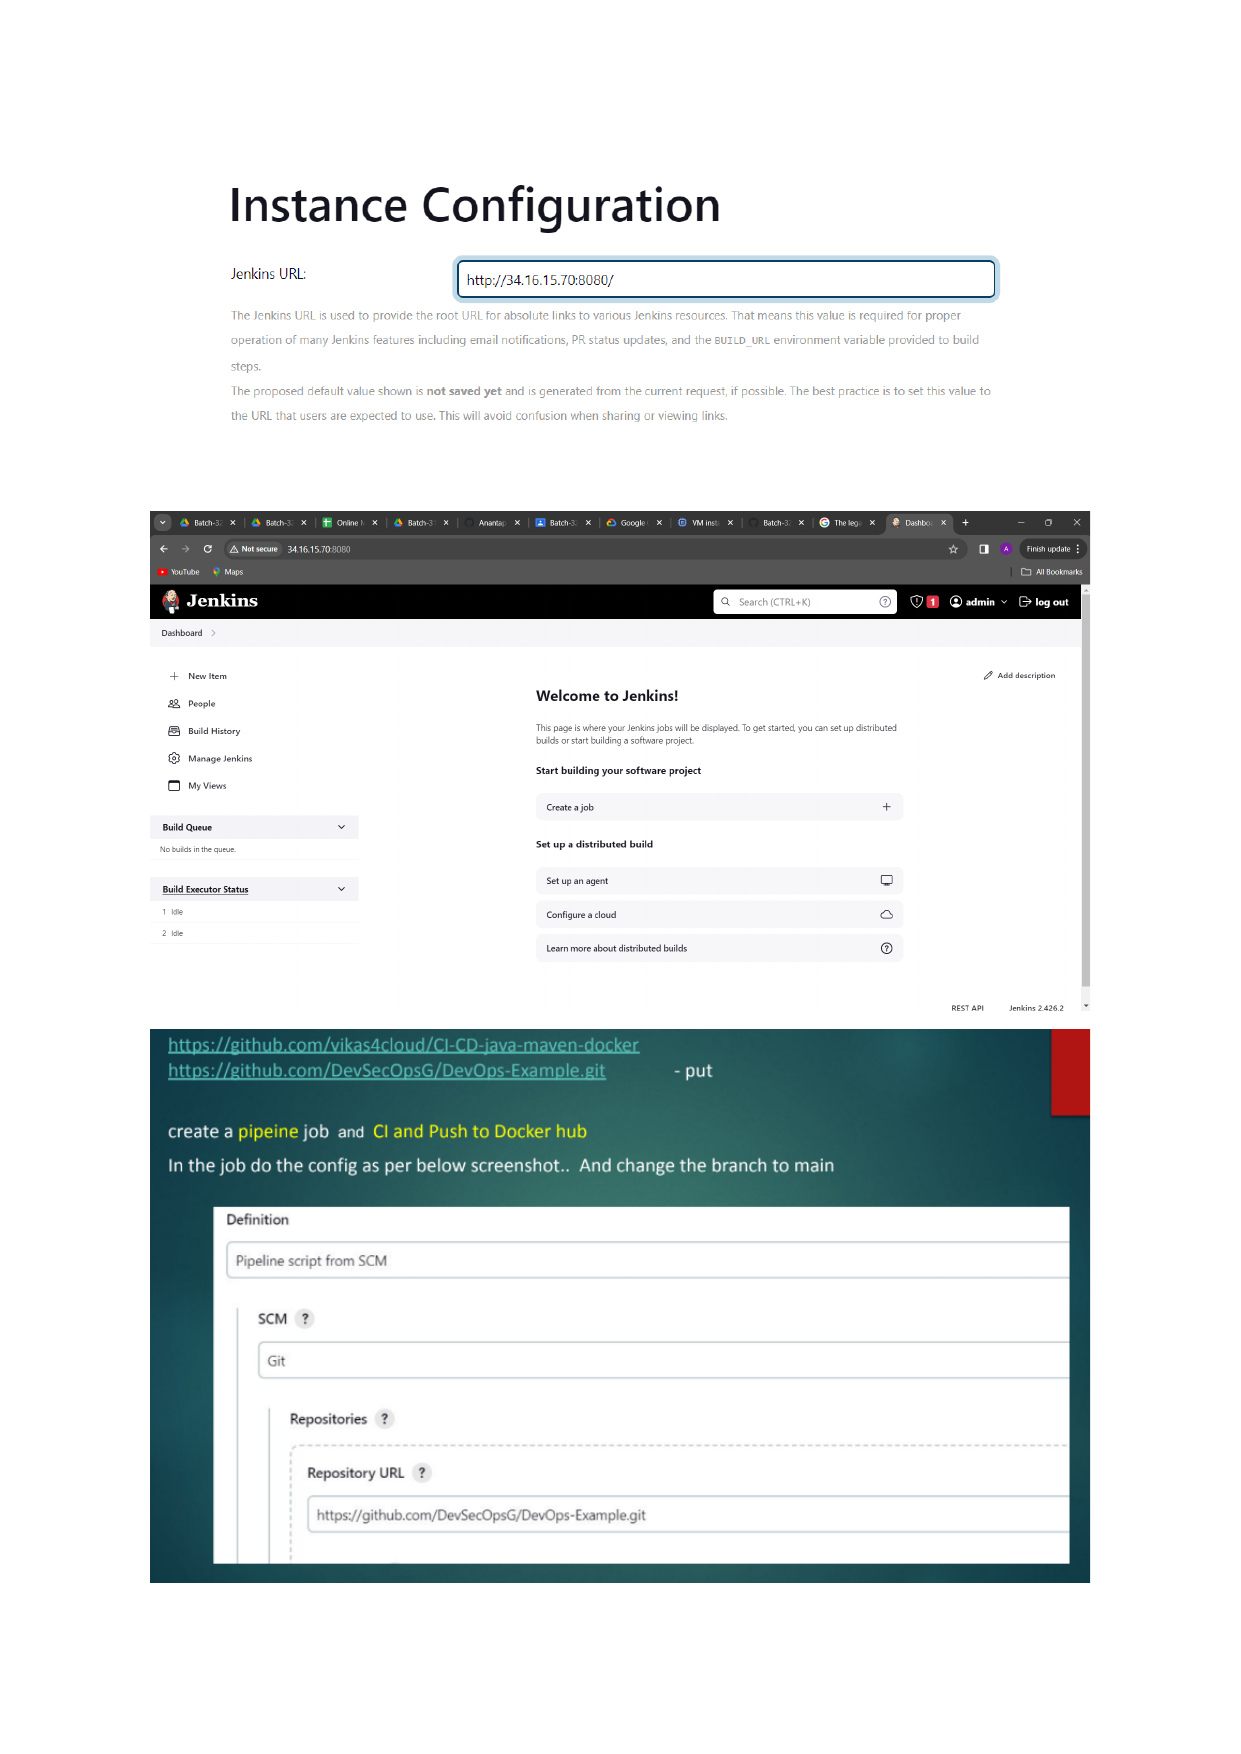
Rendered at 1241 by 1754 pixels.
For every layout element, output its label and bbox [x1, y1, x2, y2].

picture [150, 150, 1091, 493]
picture [150, 511, 1091, 1011]
picture [150, 1029, 1091, 1583]
